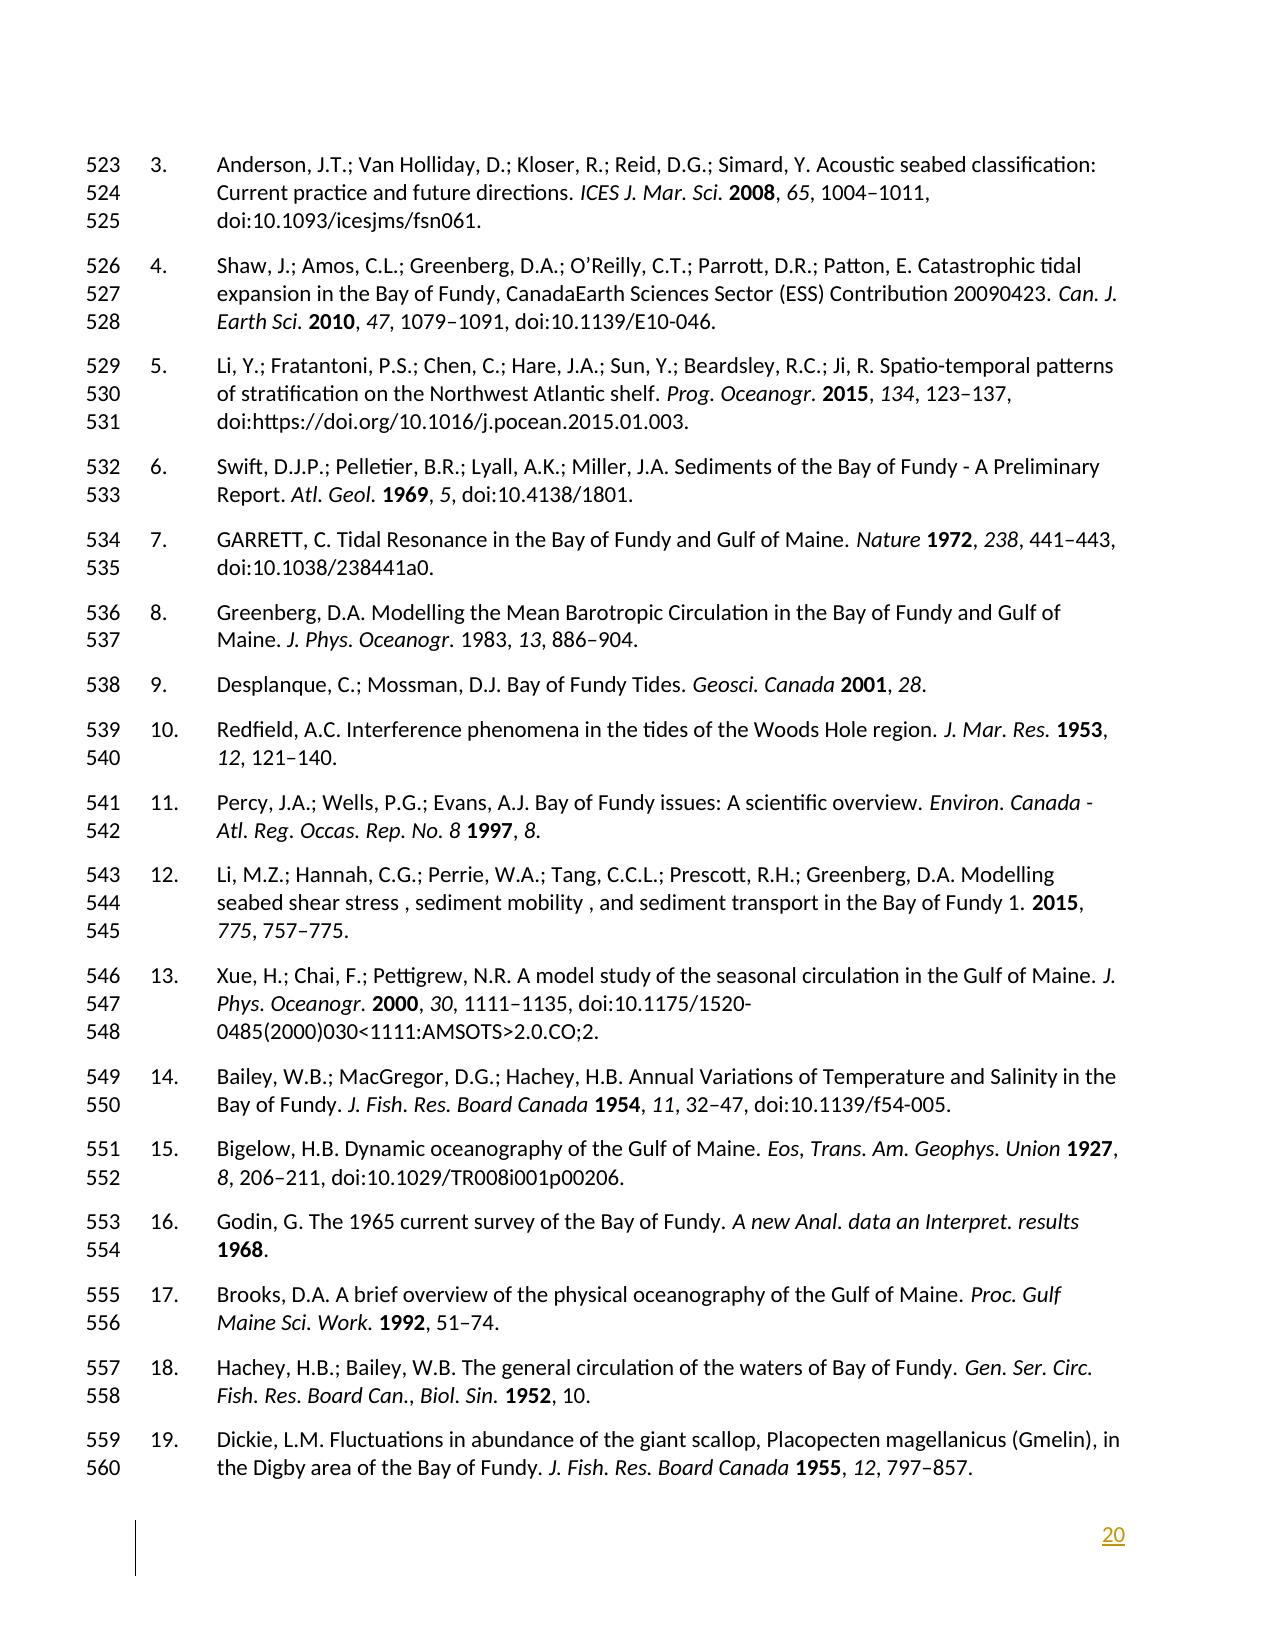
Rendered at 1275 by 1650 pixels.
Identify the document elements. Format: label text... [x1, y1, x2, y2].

text 9. Desplanque, C.; Mossman, D.J. Bay of Fundy Tides. Geosci. Canada 2001, 28. [150, 670, 1125, 698]
text 19. Dickie, L.M. Fluctuations in abundance of the giant scallop, Placopecten magellanicus (Gmelin), in the Digby area of the Bay of Fundy. J. Fish. Res. Board Canada 1955, 12, 797–857. [150, 1425, 1125, 1481]
text 16. Godin, G. The 1965 current survey of the Bay of Fundy. A new Anal. data an Interpret. results 1968. [150, 1207, 1125, 1263]
text 11. Percy, J.A.; Wells, P.G.; Evans, A.J. Bay of Fundy issues: A scientific overview. Environ. Canada - Atl. Reg. Occas. Rep. No. 8 1997, 8. [150, 788, 1125, 844]
text 12. Li, M.Z.; Hannah, C.G.; Perrie, W.A.; Tang, C.C.L.; Prescott, R.H.; Greenberg, D.A. Modelling seabed shear stress , sediment mobility , and sediment transport in the Bay of Fundy 1. 2015, 775, 757–775. [150, 860, 1125, 944]
text 5. Li, Y.; Fratantoni, P.S.; Chen, C.; Hare, J.A.; Sun, Y.; Beardsley, R.C.; Ji, R. Spatio-temporal patterns of stratification on the Northwest Atlantic shelf. Prog. Oceanogr. 2015, 134, 123–137, doi:https://doi.org/10.1016/j.pocean.2015.01.003. [150, 351, 1125, 436]
text 4. Shaw, J.; Amos, C.L.; Greenberg, D.A.; O’Reilly, C.T.; Parrott, D.R.; Patton, E. Catastrophic tidal expansion in the Bay of Fundy, CanadaEarth Sciences Sector (ESS) Contribution 20090423. Can. J. Earth Sci. 2010, 47, 1079–1091, doi:10.1139/E10-046. [150, 251, 1125, 335]
text 13. Xue, H.; Chai, F.; Pettigrew, N.R. A model study of the seasonal circulation in the Gulf of Maine. J. Phys. Oceanogr. 2000, 30, 1111–1135, doi:10.1175/1520-0485(2000)030<1111:AMSOTS>2.0.CO;2. [150, 961, 1125, 1045]
text 14. Bailey, W.B.; MacGregor, D.G.; Hachey, H.B. Annual Variations of Temperature and Salinity in the Bay of Fundy. J. Fish. Res. Board Canada 1954, 11, 32–47, doi:10.1139/f54-005. [150, 1062, 1125, 1118]
text 8. Greenberg, D.A. Modelling the Mean Barotropic Circulation in the Bay of Fundy and Gulf of Maine. J. Phys. Oceanogr. 1983, 13, 886–904. [150, 598, 1125, 654]
text 18. Hachey, H.B.; Bailey, W.B. The general circulation of the waters of Bay of Fundy. Gen. Ser. Circ. Fish. Res. Board Can., Biol. Sin. 1952, 10. [150, 1353, 1125, 1409]
text 10. Redfield, A.C. Interference phenomena in the tides of the Woods Hole region. J. Mar. Res. 1953, 12, 121–140. [150, 715, 1125, 771]
text 15. Bigelow, H.B. Dynamic oceanography of the Gulf of Maine. Eos, Trans. Am. Geophys. Union 1927, 8, 206–211, doi:10.1029/TR008i001p00206. [150, 1134, 1125, 1191]
text 3. Anderson, J.T.; Van Holliday, D.; Kloser, R.; Reid, D.G.; Simard, Y. Acoustic seabed classification: Current practice and future directions. ICES J. Mar. Sci. 2008, 65, 1004–1011, doi:10.1093/icesjms/fsn061. [150, 150, 1125, 234]
text 17. Brooks, D.A. A brief overview of the physical oceanography of the Gulf of Maine. Proc. Gulf Maine Sci. Work. 1992, 51–74. [150, 1280, 1125, 1336]
text 7. GARRETT, C. Tidal Resonance in the Bay of Fundy and Gulf of Maine. Nature 1972, 238, 441–443, doi:10.1038/238441a0. [150, 525, 1125, 581]
text 6. Swift, D.J.P.; Pelletier, B.R.; Lyall, A.K.; Miller, J.A. Sediments of the Bay of Fundy - A Preliminary Report. Atl. Geol. 1969, 5, doi:10.4138/1801. [150, 452, 1125, 508]
